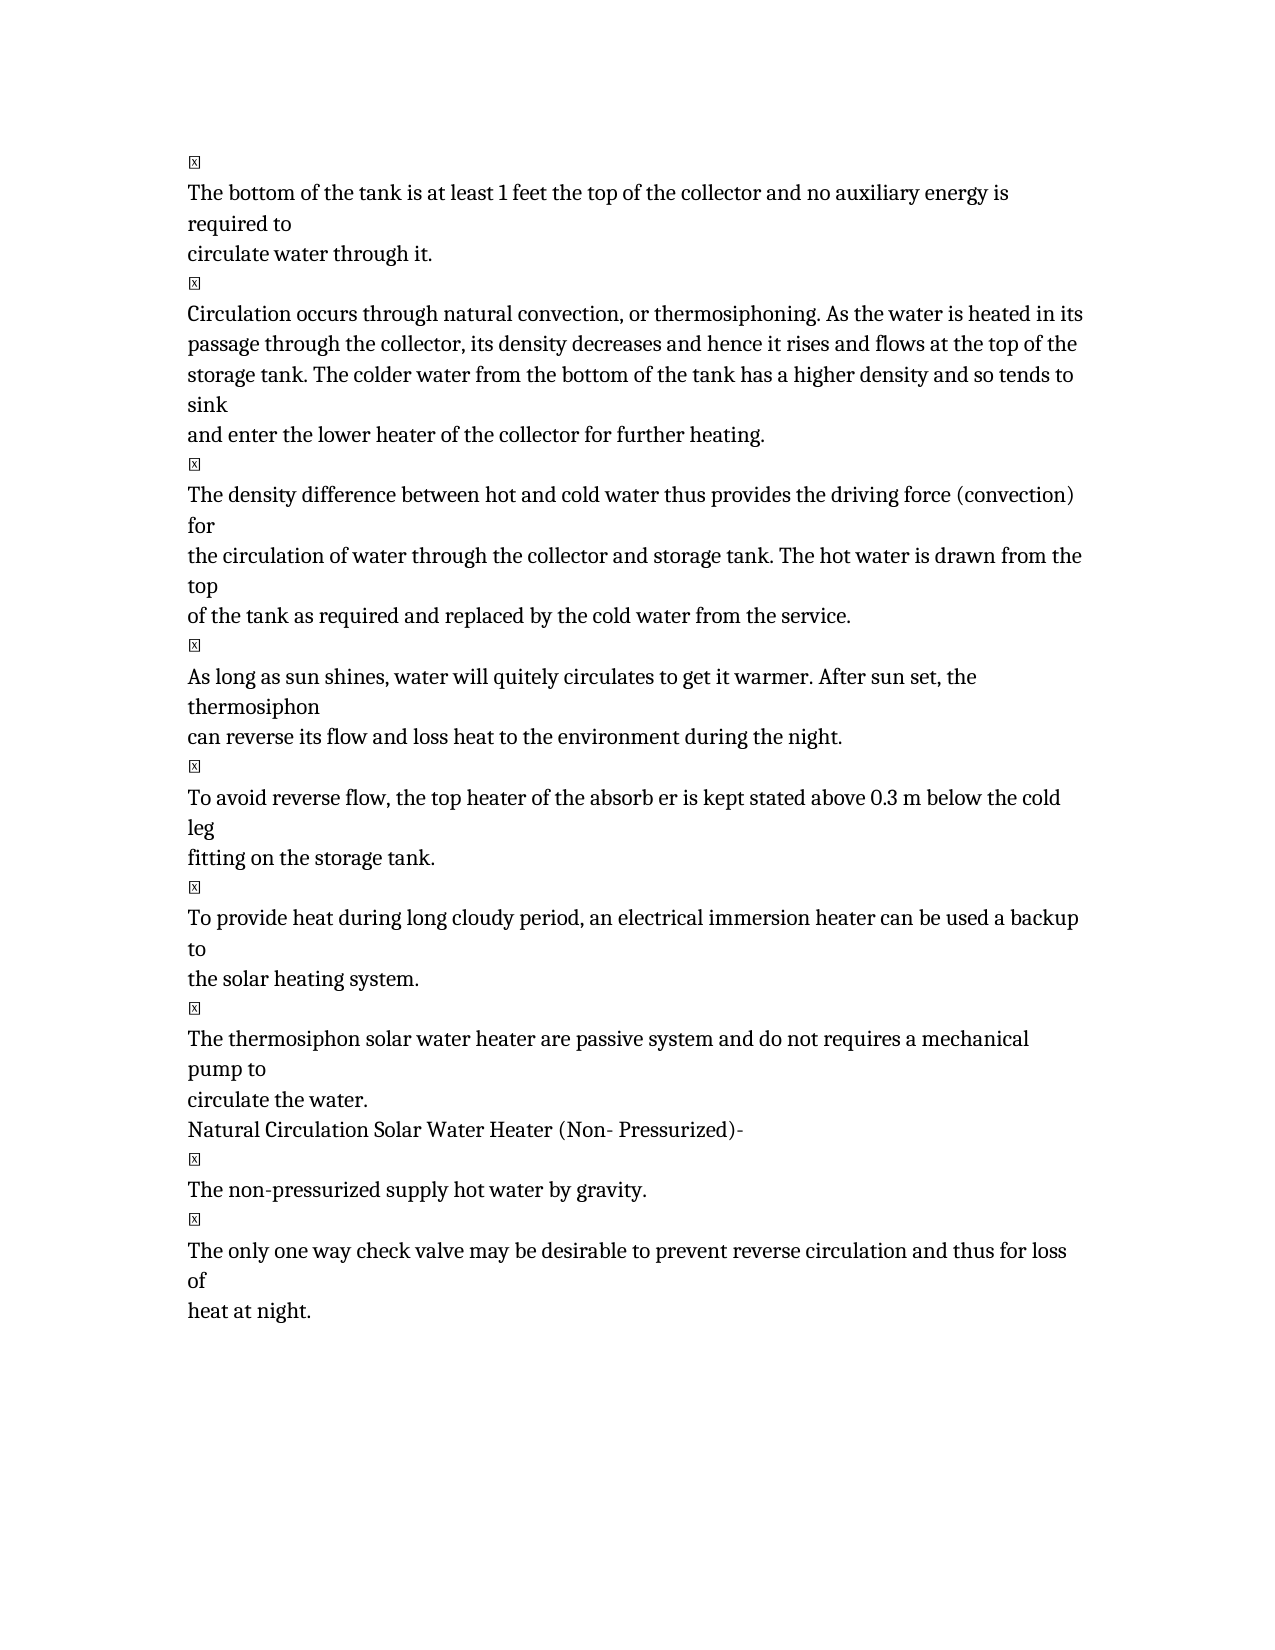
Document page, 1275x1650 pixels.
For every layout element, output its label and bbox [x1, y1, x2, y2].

text [187, 150, 1087, 1354]
